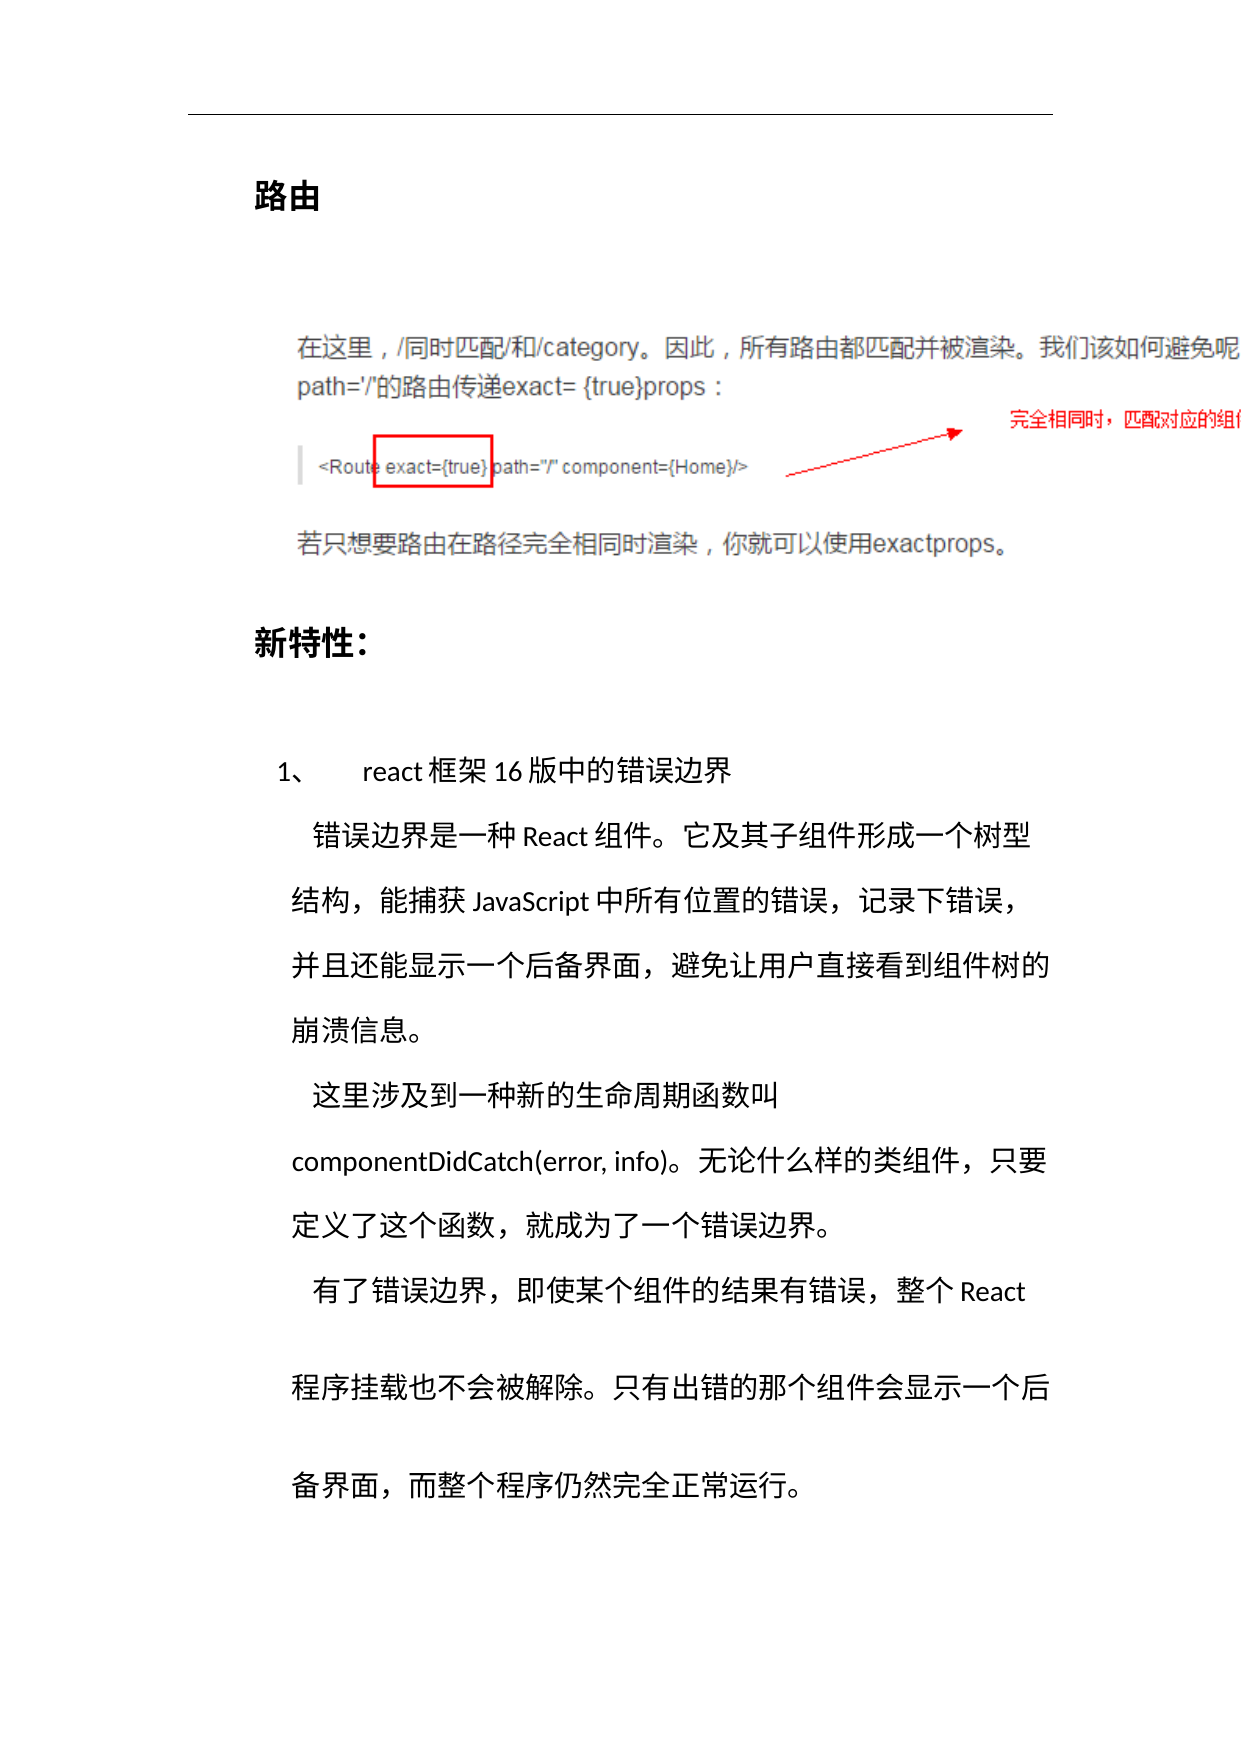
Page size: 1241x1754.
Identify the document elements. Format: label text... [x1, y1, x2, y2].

text 这里涉及到一种新的生命周期函数叫componentDidCatch(error, info)。无论什么样的类组件，只要定义了这个函数，就成为了一个错误边界。 [292, 1061, 1053, 1256]
subtitle 新特性： [187, 609, 1053, 674]
text 错误边界是一种React组件。它及其子组件形成一个树型结构，能捕获JavaScript中所有位置的错误，记录下错误，并且还能显示一个后备界面，避免让用户直接看到组件树的崩溃信息。 [292, 801, 1053, 1061]
text 有了错误边界，即使某个组件的结果有错误，整个React程序挂载也不会被解除。只有出错的那个组件会显示一个后备界面，而整个程序仍然完全正常运行。 [292, 1256, 1053, 1516]
picture [245, 295, 1241, 576]
list react框架16版中的错误边界 [276, 736, 1053, 801]
subtitle 路由 [187, 162, 1053, 227]
